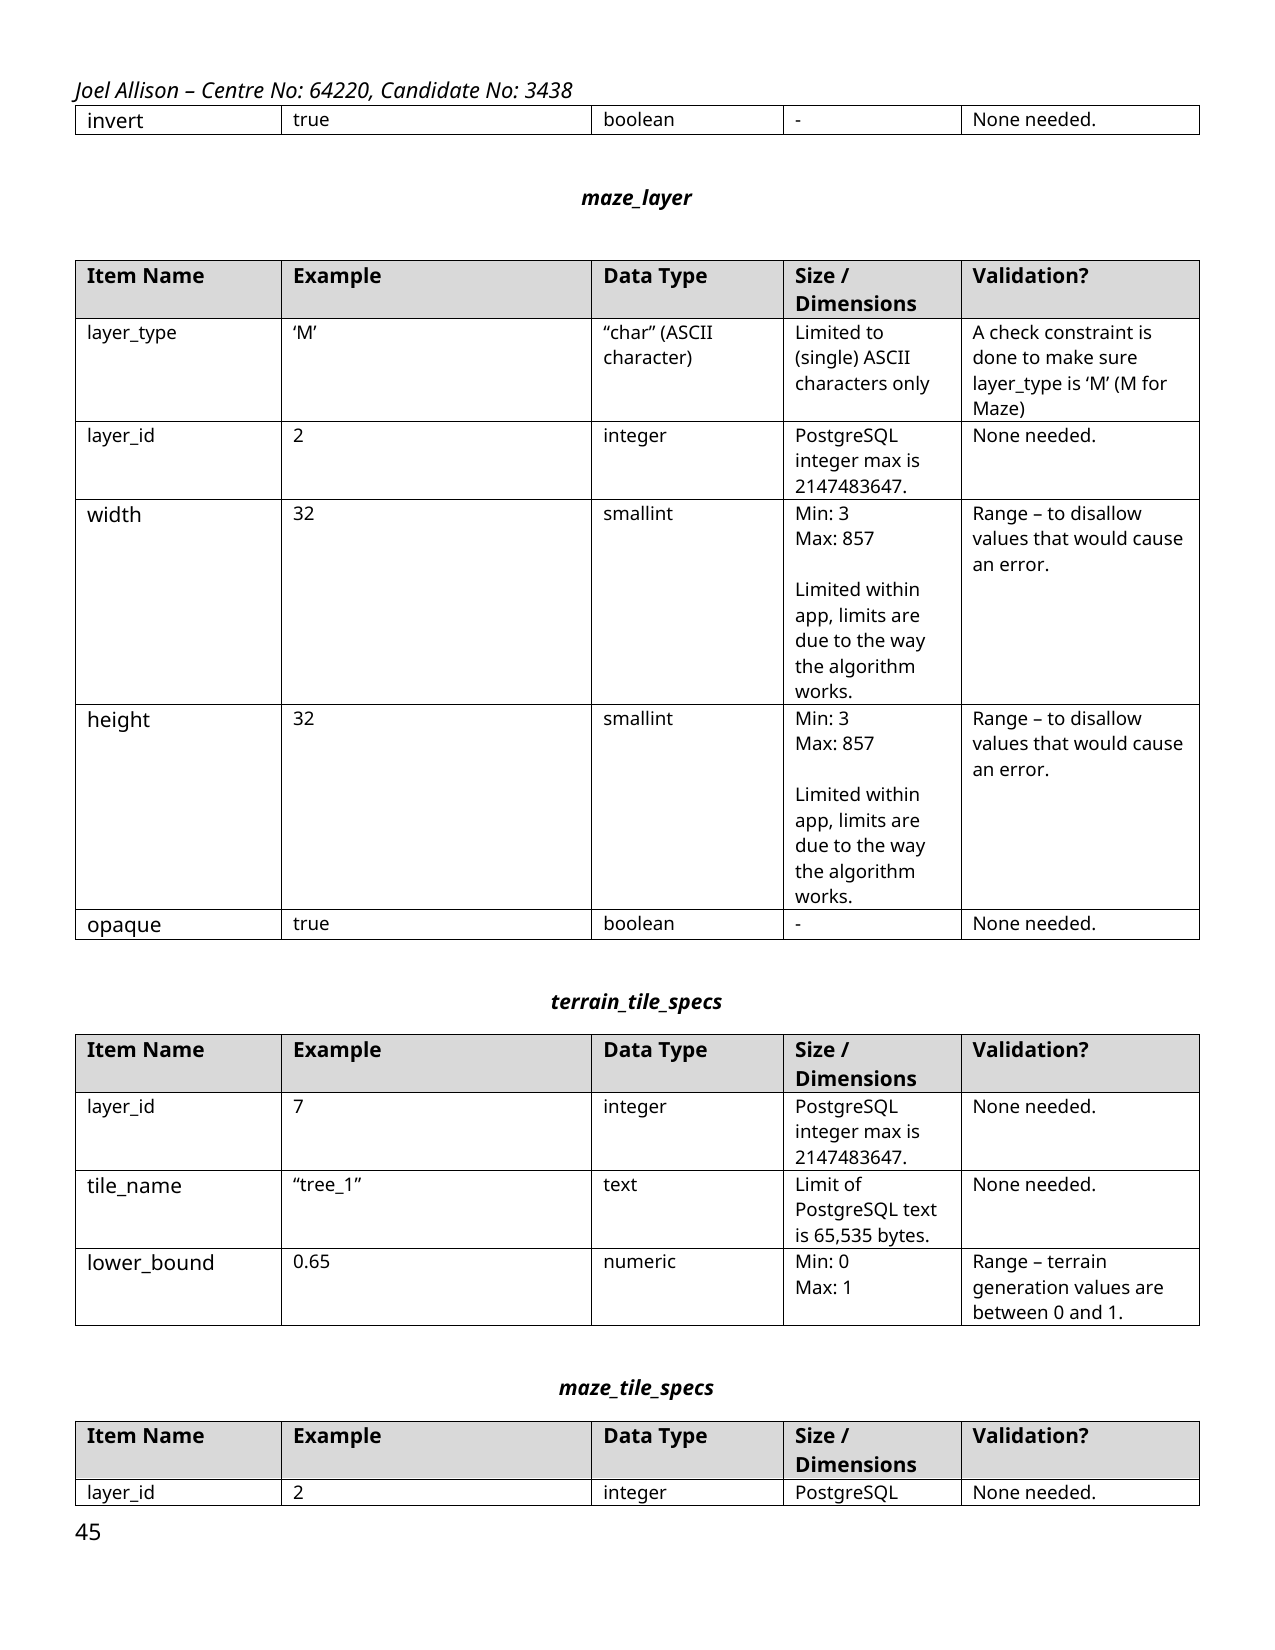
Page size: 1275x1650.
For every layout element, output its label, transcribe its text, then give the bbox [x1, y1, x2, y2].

table_header Data Type [592, 261, 783, 318]
table_cell invert [76, 106, 281, 134]
table_cell PostgreSQL integer max is 2147483647. [784, 1093, 961, 1170]
table_cell boolean [592, 106, 783, 134]
table_cell integer [592, 422, 783, 499]
text maze_tile_specs [75, 1373, 1200, 1402]
table_cell ‘M’ [282, 319, 591, 421]
table_header Data Type [592, 1422, 783, 1478]
table_cell layer_id [76, 1480, 281, 1505]
table_cell layer_id [76, 1093, 281, 1170]
table_cell smallint [592, 500, 783, 704]
table_cell 32 [282, 705, 591, 909]
table_cell numeric [592, 1249, 783, 1325]
table_header Validation? [962, 261, 1199, 318]
table_cell - [784, 910, 961, 939]
table_cell Limit of PostgreSQL text is 65,535 bytes. [784, 1171, 961, 1247]
table_header Item Name [76, 1035, 281, 1092]
table_header Example [282, 1422, 591, 1478]
table_cell Limited to (single) ASCII characters only [784, 319, 961, 421]
table_cell integer [592, 1093, 783, 1170]
table_cell height [76, 705, 281, 909]
table_header Validation? [962, 1422, 1199, 1478]
table_cell layer_type [76, 319, 281, 421]
table_header Size / Dimensions [784, 1035, 961, 1092]
table_cell Min: 3 Max: 857 Limited within app, limits are due to the way the algorithm works. [784, 500, 961, 704]
table_header Validation? [962, 1035, 1199, 1092]
table_cell smallint [592, 705, 783, 909]
table_cell A check constraint is done to make sure layer_type is ‘M’ (M for Maze) [962, 319, 1199, 421]
table_cell opaque [76, 910, 281, 939]
table_header Example [282, 1035, 591, 1092]
table_cell None needed. [962, 1171, 1199, 1247]
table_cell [784, 1480, 961, 1505]
table_cell Range – to disallow values that would cause an error. [962, 500, 1199, 704]
table_cell text [592, 1171, 783, 1247]
table_cell None needed. [962, 910, 1199, 939]
table_header Size / Dimensions [784, 1422, 961, 1478]
table_cell PostgreSQL integer max is 2147483647. [784, 422, 961, 499]
table_cell None needed. [962, 106, 1199, 134]
table_cell true [282, 106, 591, 134]
table_cell “tree_1” [282, 1171, 591, 1247]
table_cell layer_id [76, 422, 281, 499]
table_cell - [784, 106, 961, 134]
table_header Item Name [76, 261, 281, 318]
table_cell true [282, 910, 591, 939]
table_header Data Type [592, 1035, 783, 1092]
table_cell 2 [282, 422, 591, 499]
table_header Example [282, 261, 591, 318]
text terrain_tile_specs [75, 987, 1200, 1015]
table_cell tile_name [76, 1171, 281, 1247]
table_cell None needed. [962, 422, 1199, 499]
table_cell None needed. [962, 1093, 1199, 1170]
table_cell “char” (ASCII character) [592, 319, 783, 421]
table_cell boolean [592, 910, 783, 939]
table_cell 32 [282, 500, 591, 704]
table_cell 7 [282, 1093, 591, 1170]
table_cell Range – terrain generation values are between 0 and 1. [962, 1249, 1199, 1325]
table_cell Range – to disallow values that would cause an error. [962, 705, 1199, 909]
table_cell width [76, 500, 281, 704]
table_cell 0.65 [282, 1249, 591, 1325]
table_cell None needed. [962, 1480, 1199, 1505]
table_cell Min: 0 Max: 1 [784, 1249, 961, 1325]
table_cell integer [592, 1480, 783, 1505]
text maze_layer [75, 183, 1200, 241]
table_cell Min: 3 Max: 857 Limited within app, limits are due to the way the algorithm works. [784, 705, 961, 909]
table_header Size / Dimensions [784, 261, 961, 318]
table_header Item Name [76, 1422, 281, 1478]
table_cell 2 [282, 1480, 591, 1505]
table_cell lower_bound [76, 1249, 281, 1325]
